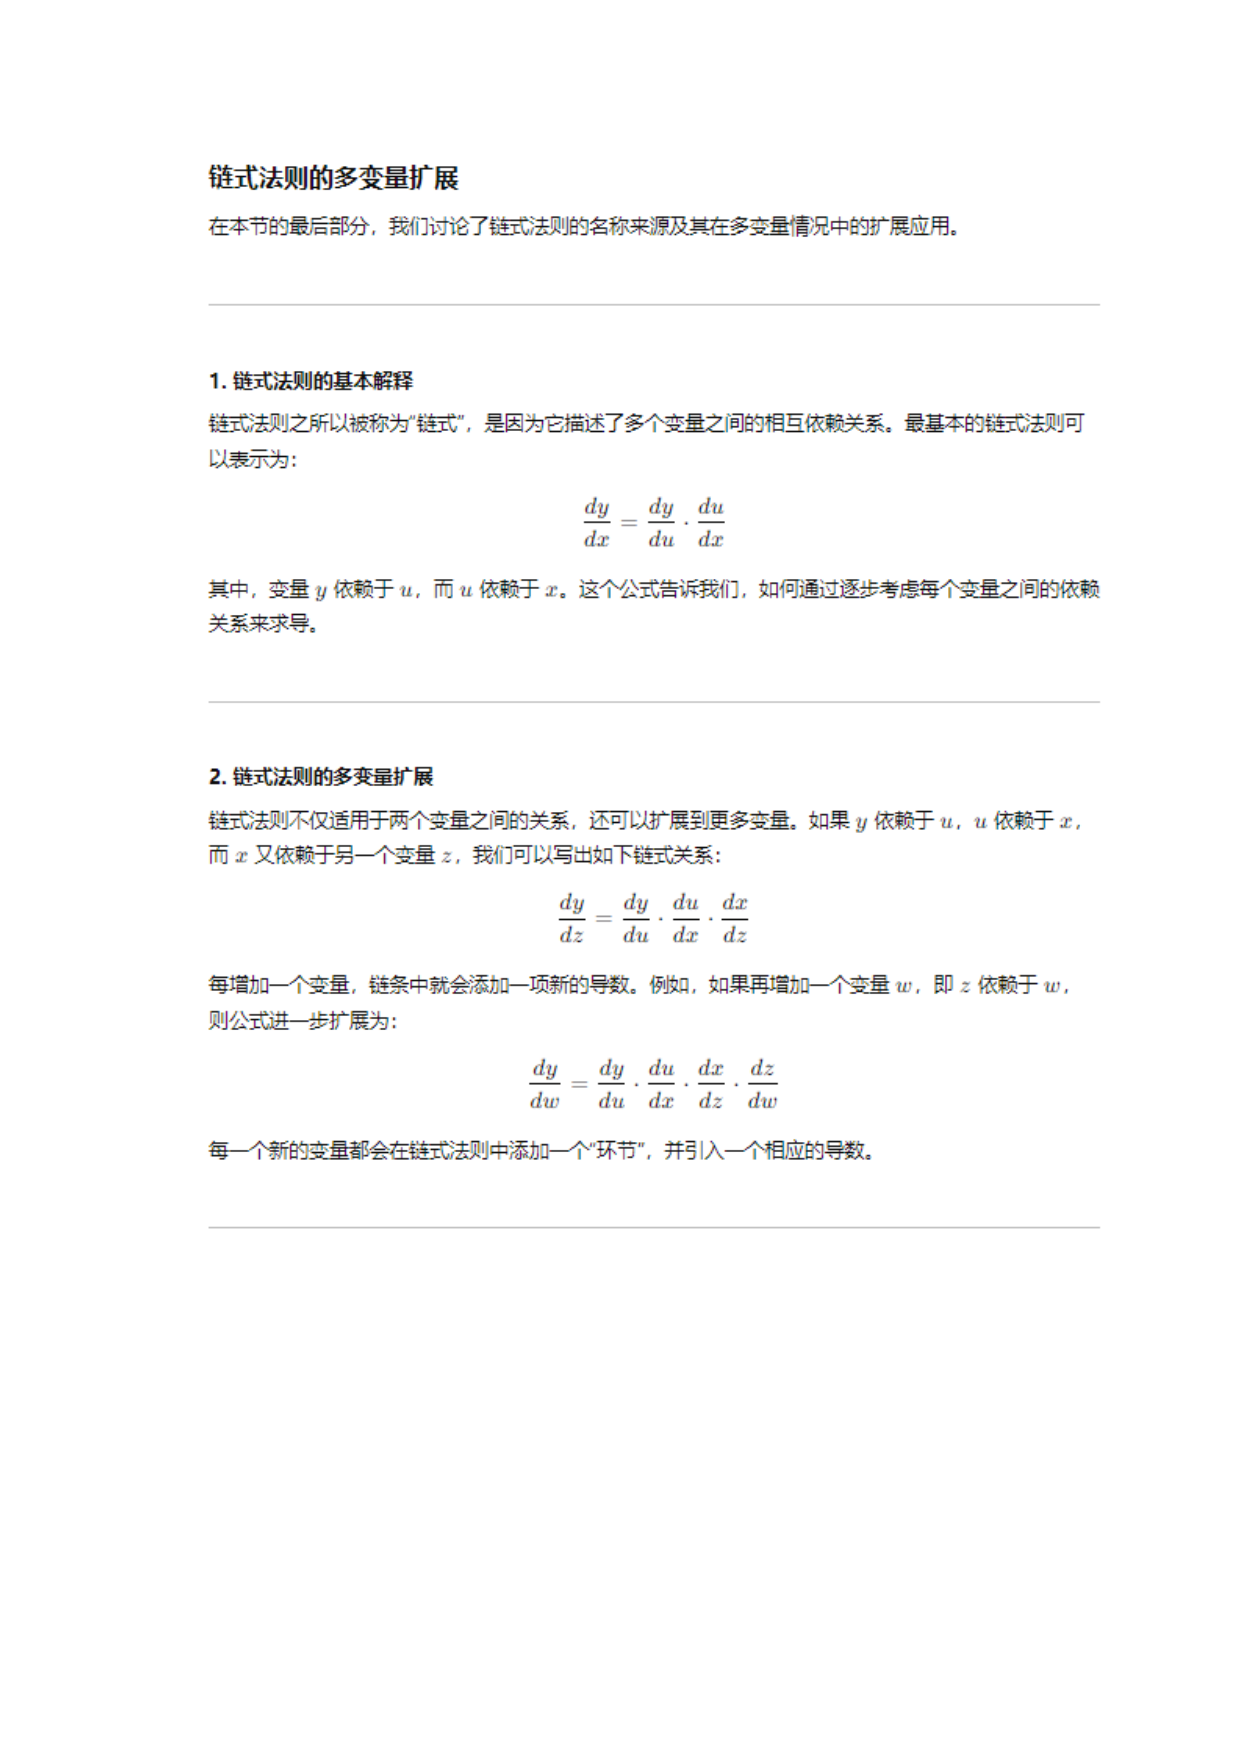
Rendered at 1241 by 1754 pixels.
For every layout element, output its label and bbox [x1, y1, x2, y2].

picture [187, 151, 1227, 1249]
